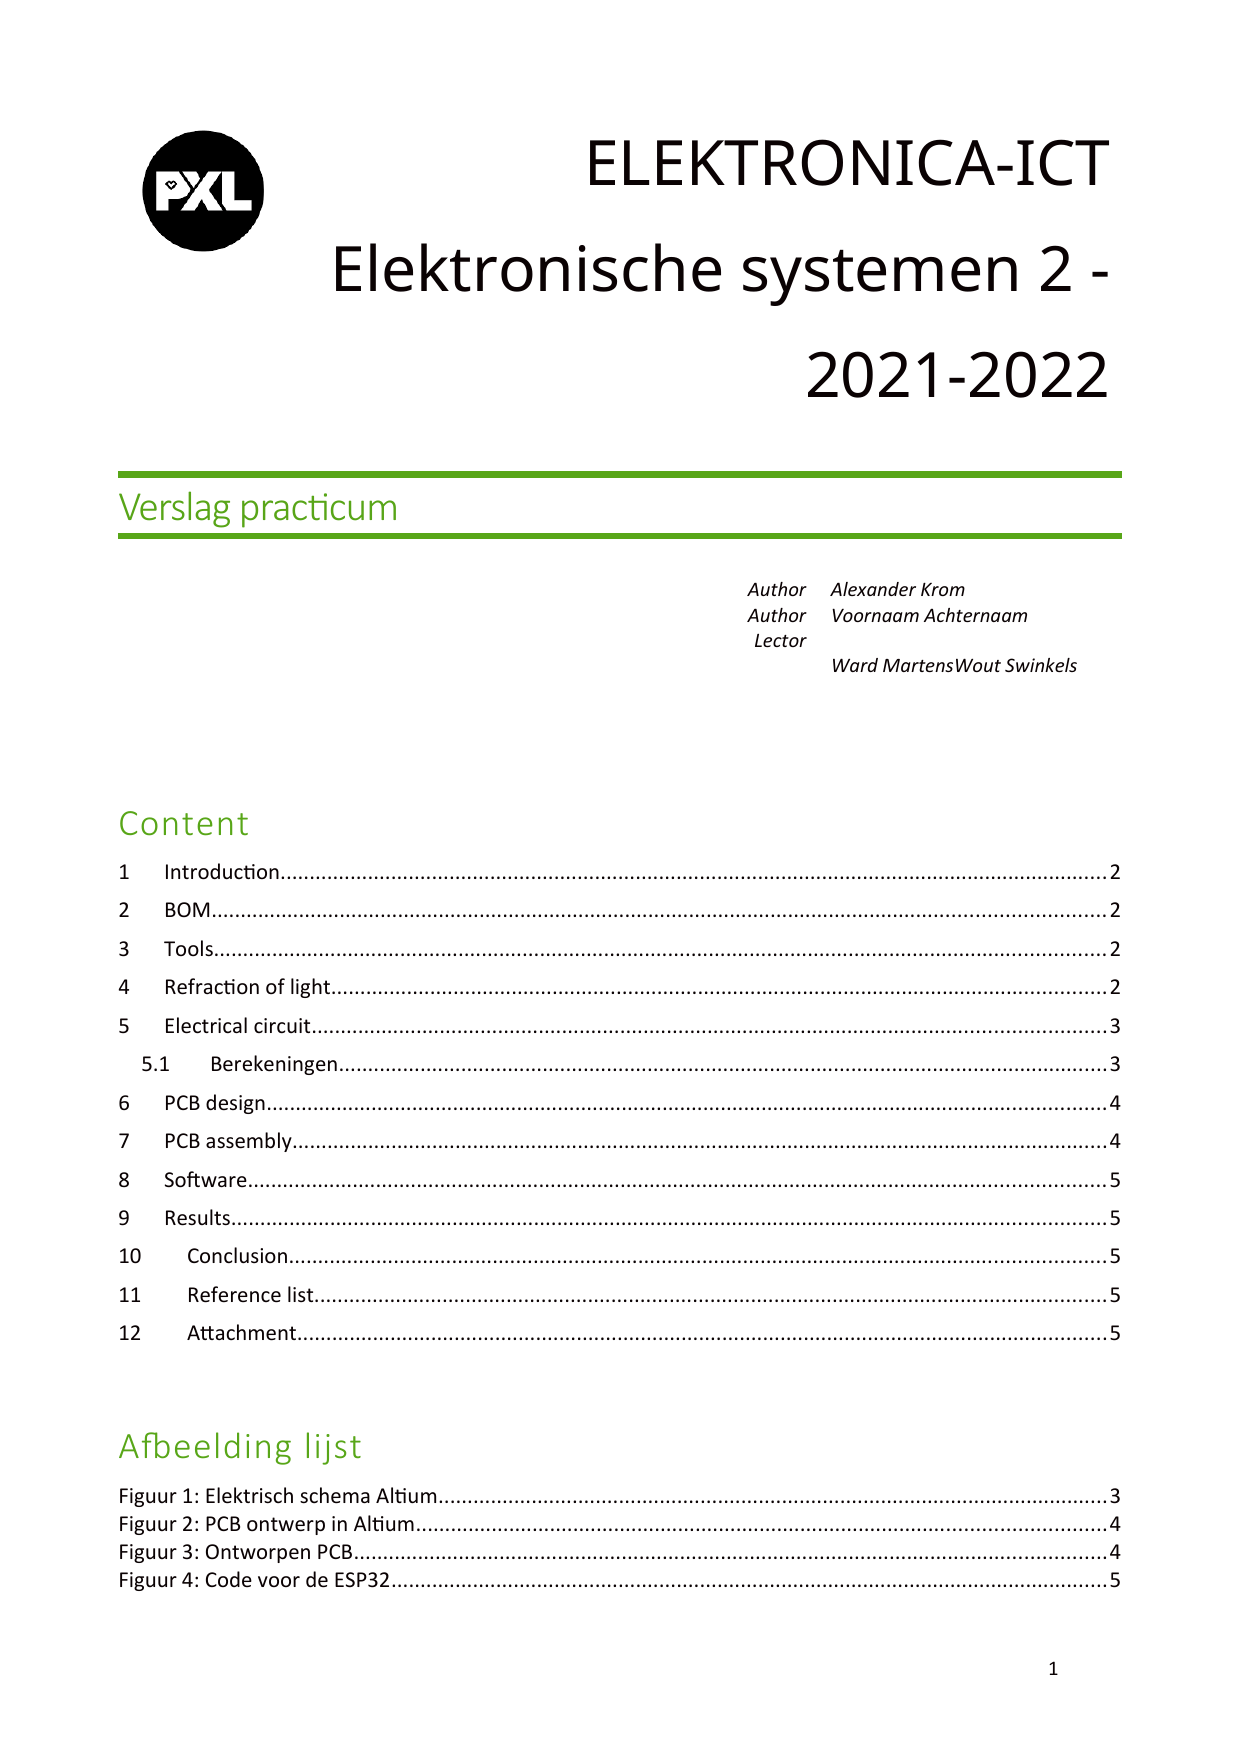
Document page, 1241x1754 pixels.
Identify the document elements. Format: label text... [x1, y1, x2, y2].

text Figuur 2: PCB ontwerp in Altium 4 [118, 1509, 1122, 1537]
table_header [291, 118, 1122, 434]
table_header Author Author Lector [709, 576, 819, 678]
text Figuur 4: Code voor de ESP32 5 [118, 1565, 1122, 1593]
table_header [819, 576, 1122, 678]
subtitle Afbeelding lijst [118, 1422, 1122, 1468]
text Figuur 3: Ontworpen PCB 4 [118, 1537, 1122, 1565]
table_header [103, 118, 291, 434]
text Figuur 1: Elektrisch schema Altium 3 [118, 1481, 1122, 1509]
picture [130, 118, 272, 263]
